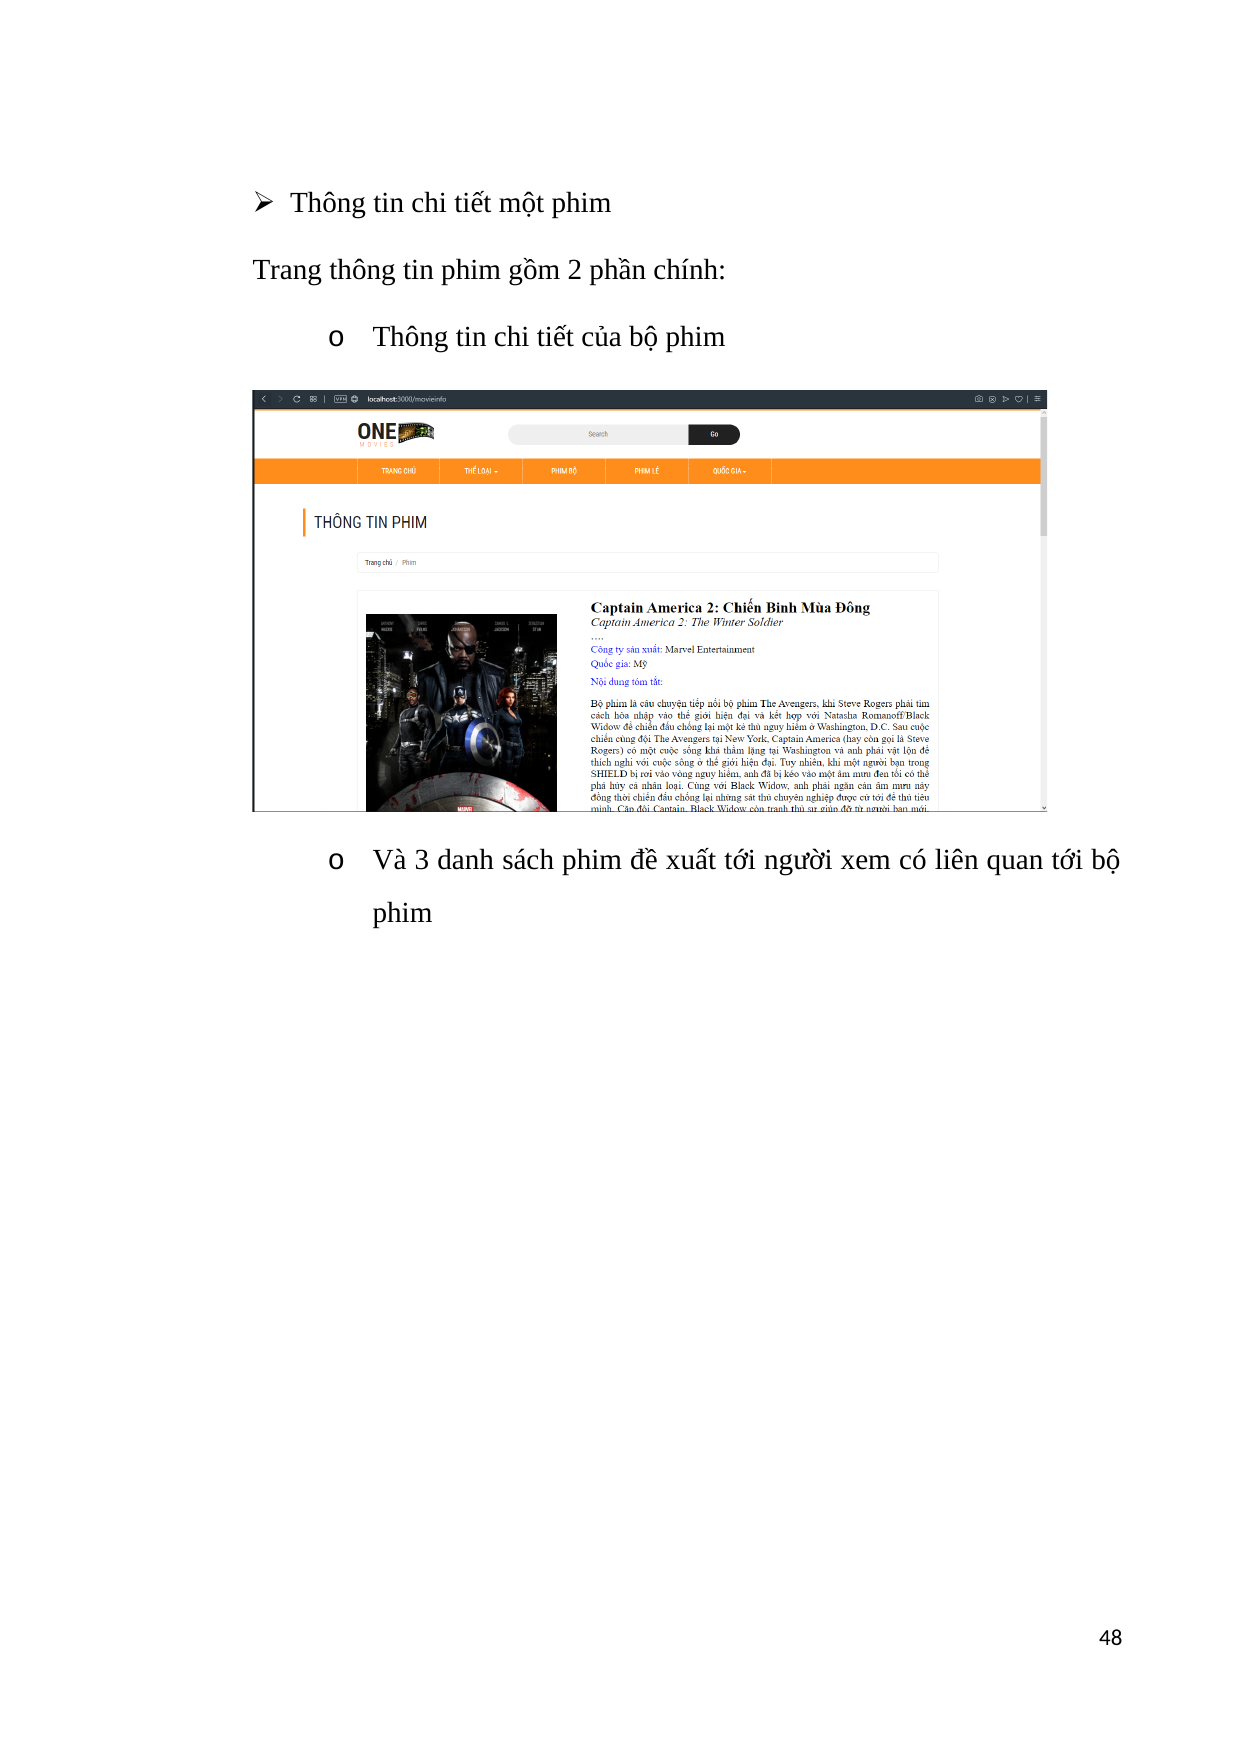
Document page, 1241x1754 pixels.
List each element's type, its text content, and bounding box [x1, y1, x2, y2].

text Trang thông tin phim gồm 2 phần chính: [252, 252, 1122, 286]
picture [252, 390, 1048, 812]
list Thông tin chi tiết một phim [252, 185, 1122, 219]
list Thông tin chi tiết của bộ phim [327, 319, 1122, 355]
list Và 3 danh sách phim đề xuất tới người xem có liên quan tới bộ phim [327, 842, 1122, 929]
